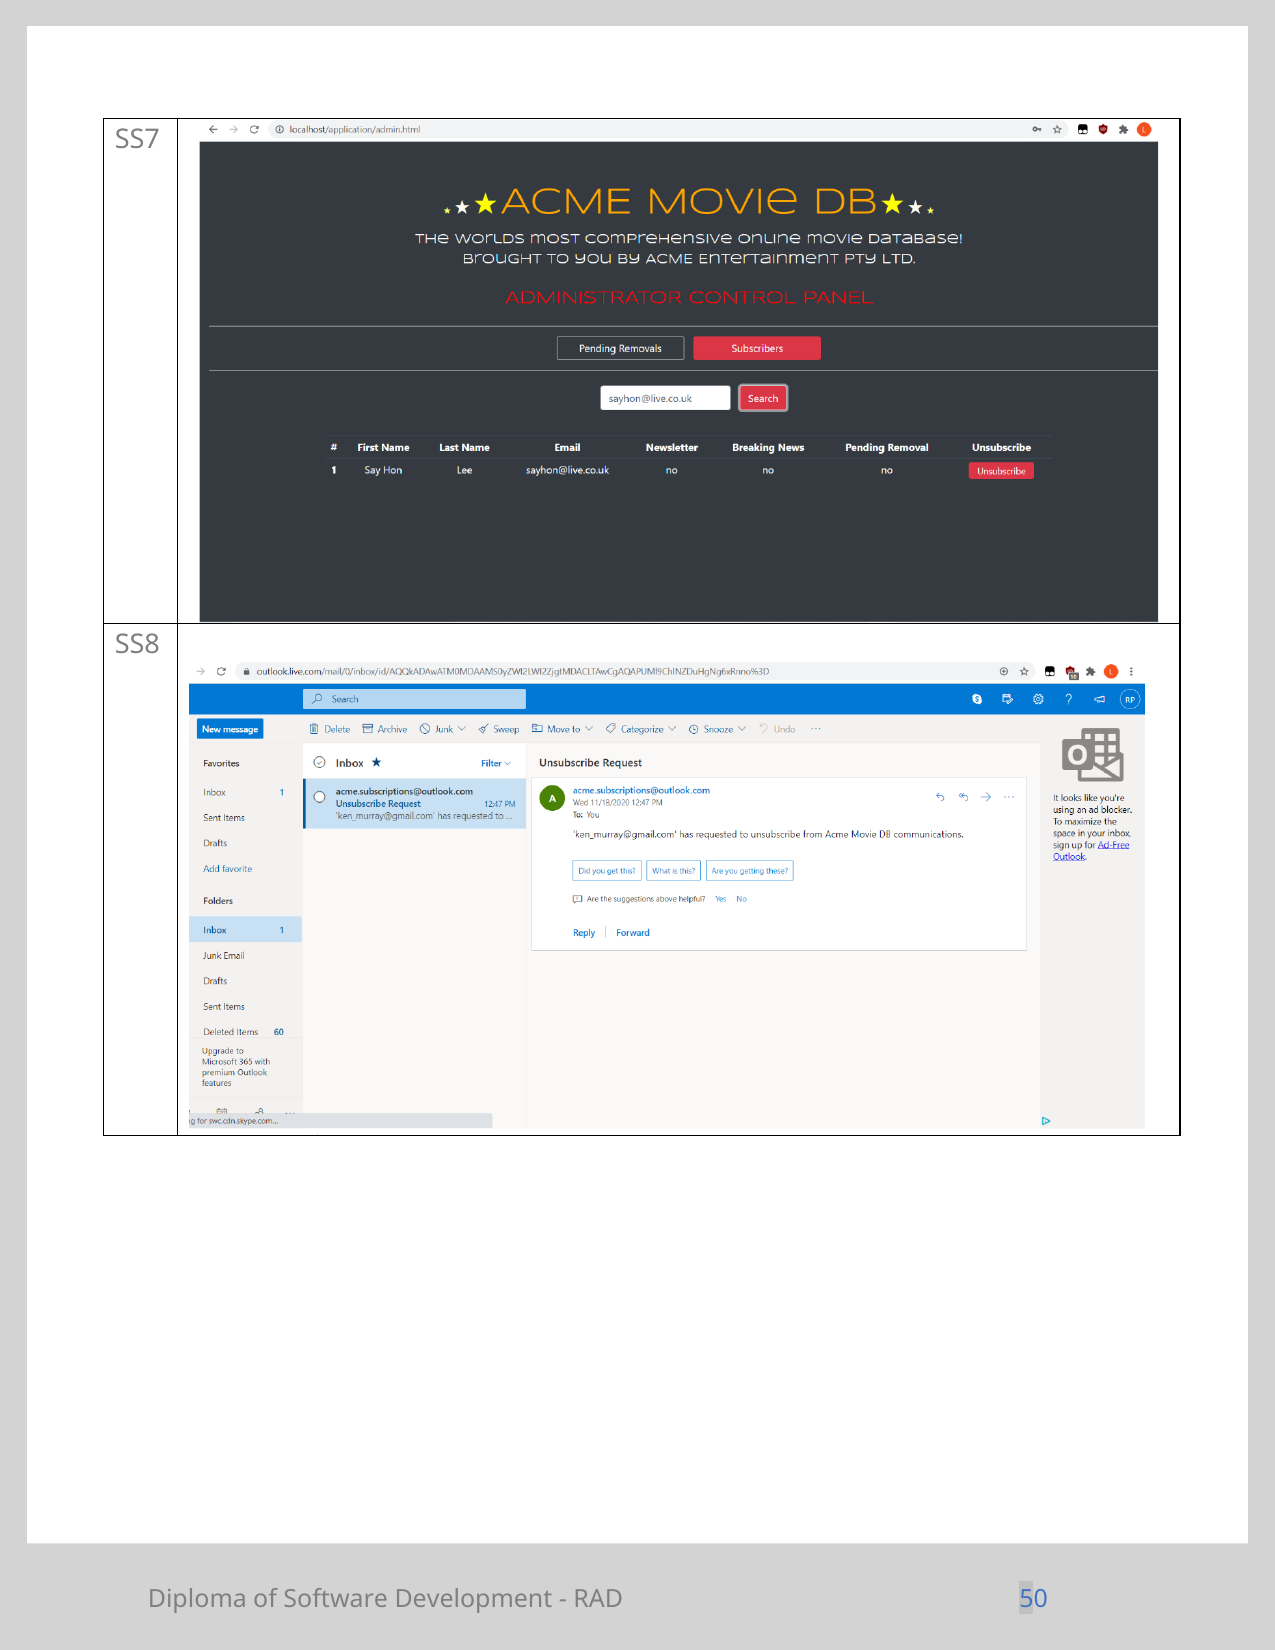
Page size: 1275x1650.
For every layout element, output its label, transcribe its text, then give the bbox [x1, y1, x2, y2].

table_cell [178, 119, 199, 623]
picture [199, 119, 1159, 623]
table_cell SS7 [104, 119, 177, 623]
table_cell [1159, 119, 1179, 623]
picture [189, 661, 1145, 1135]
table_cell SS8 [104, 624, 177, 1135]
table_cell [178, 624, 1179, 1135]
